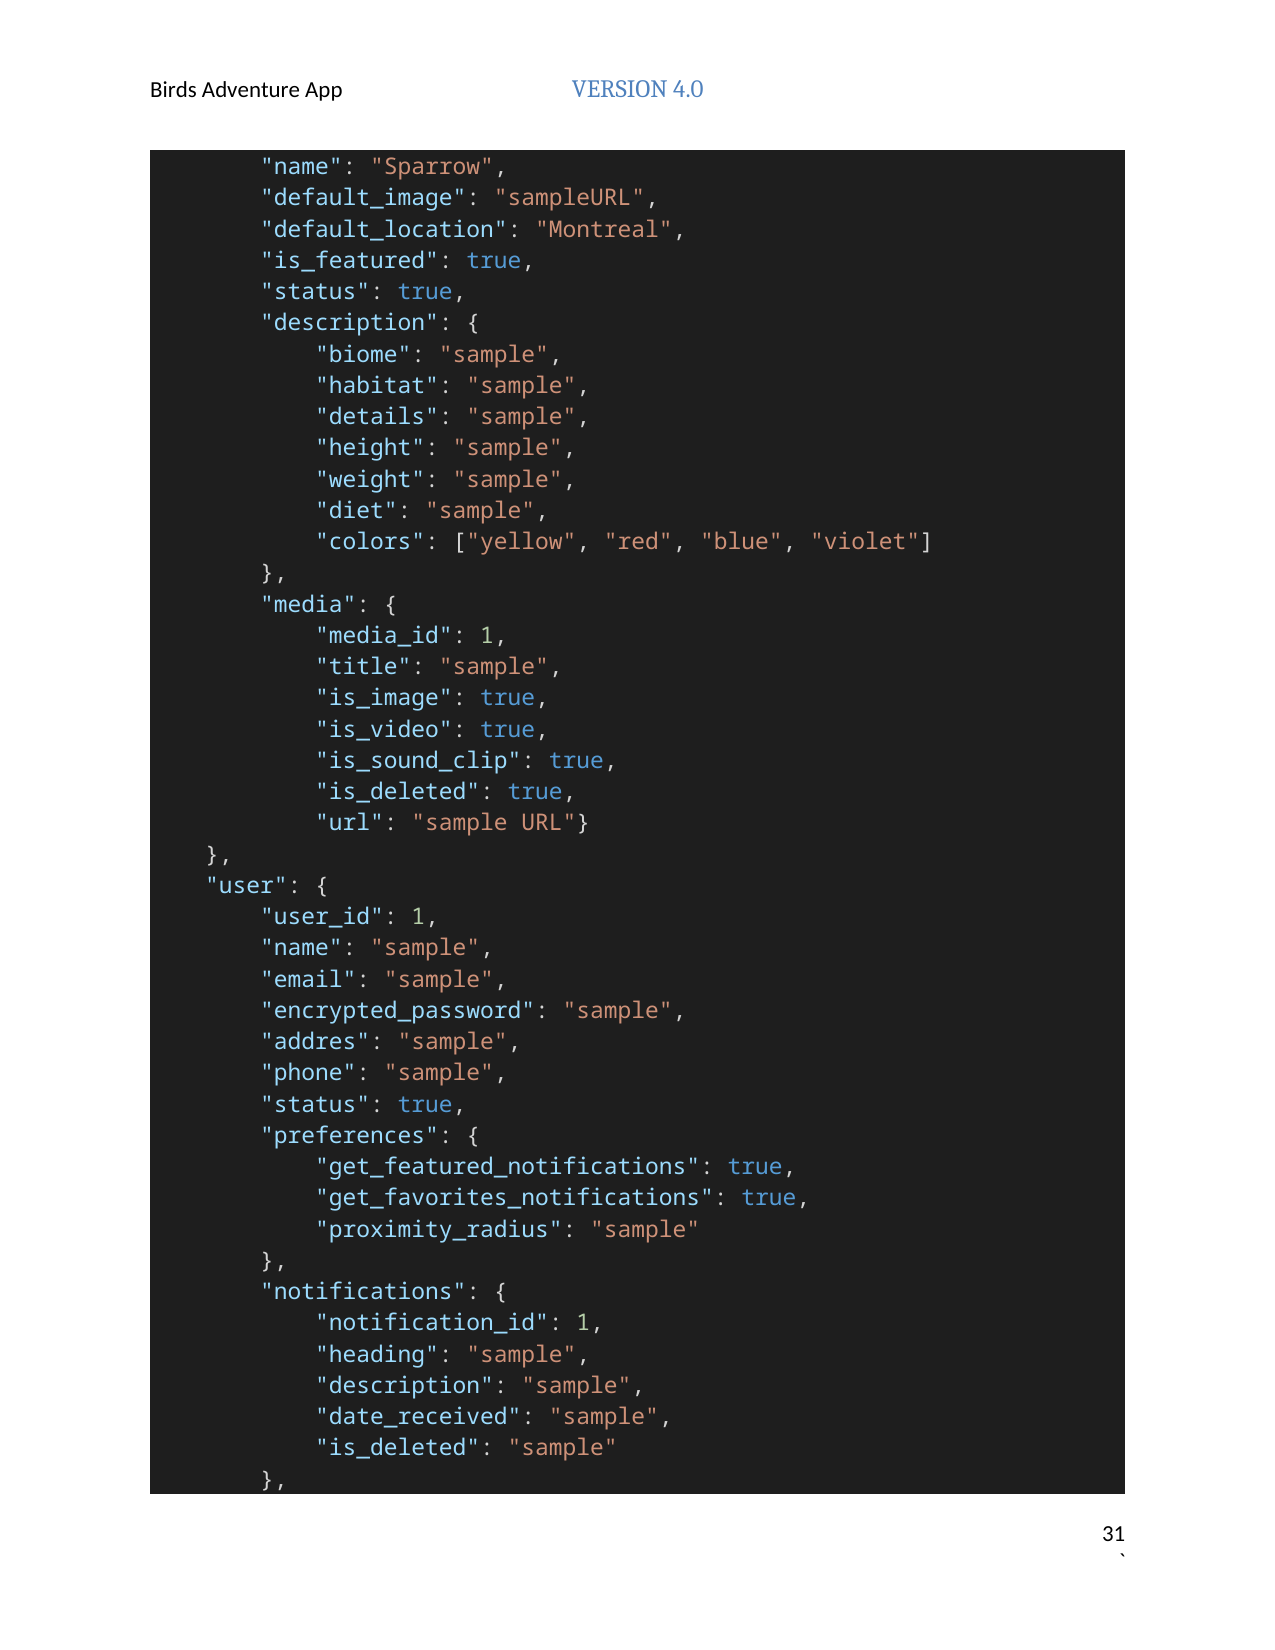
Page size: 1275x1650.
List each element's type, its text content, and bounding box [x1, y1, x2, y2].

text "addres": "sample", [150, 1025, 1125, 1056]
text "notification_id": 1, [150, 1306, 1125, 1337]
text "colors": ["yellow", "red", "blue", "violet"] [150, 525, 1125, 556]
text "name": "Sparrow", [150, 150, 1125, 181]
text }, [150, 1462, 1125, 1494]
text "is_video": true, [150, 712, 1125, 744]
text "email": "sample", [150, 962, 1125, 994]
text "is_sound_clip": true, [150, 744, 1125, 775]
text "get_favorites_notifications": true, [150, 1181, 1125, 1212]
text "description": "sample", [150, 1369, 1125, 1400]
text "is_image": true, [150, 681, 1125, 712]
text "proximity_radius": "sample" [150, 1212, 1125, 1244]
text "habitat": "sample", [150, 369, 1125, 400]
text "is_deleted": true, [150, 775, 1125, 806]
text "is_deleted": "sample" [150, 1431, 1125, 1462]
text "get_featured_notifications": true, [150, 1150, 1125, 1181]
text "heading": "sample", [150, 1337, 1125, 1369]
text "user_id": 1, [150, 900, 1125, 931]
text "is_featured": true, [150, 244, 1125, 275]
text "url": "sample URL"} [150, 806, 1125, 837]
text "date_received": "sample", [150, 1400, 1125, 1431]
text "media": { [150, 587, 1125, 619]
text "media_id": 1, [150, 619, 1125, 650]
text "description": { [150, 306, 1125, 337]
text "default_image": "sampleURL", [150, 181, 1125, 212]
text "status": true, [150, 1087, 1125, 1119]
text "preferences": { [150, 1119, 1125, 1150]
text "height": "sample", [150, 431, 1125, 462]
text "default_location": "Montreal", [150, 212, 1125, 244]
text "notifications": { [150, 1275, 1125, 1306]
text "status": true, [150, 275, 1125, 306]
text }, [150, 556, 1125, 587]
text "user": { [150, 869, 1125, 900]
text "name": "sample", [150, 931, 1125, 962]
text "title": "sample", [150, 650, 1125, 681]
text "details": "sample", [150, 400, 1125, 431]
text "phone": "sample", [150, 1056, 1125, 1087]
text "diet": "sample", [150, 494, 1125, 525]
text "encrypted_password": "sample", [150, 994, 1125, 1025]
text }, [150, 837, 1125, 869]
text }, [150, 1244, 1125, 1275]
text "biome": "sample", [150, 337, 1125, 369]
text "weight": "sample", [150, 462, 1125, 494]
